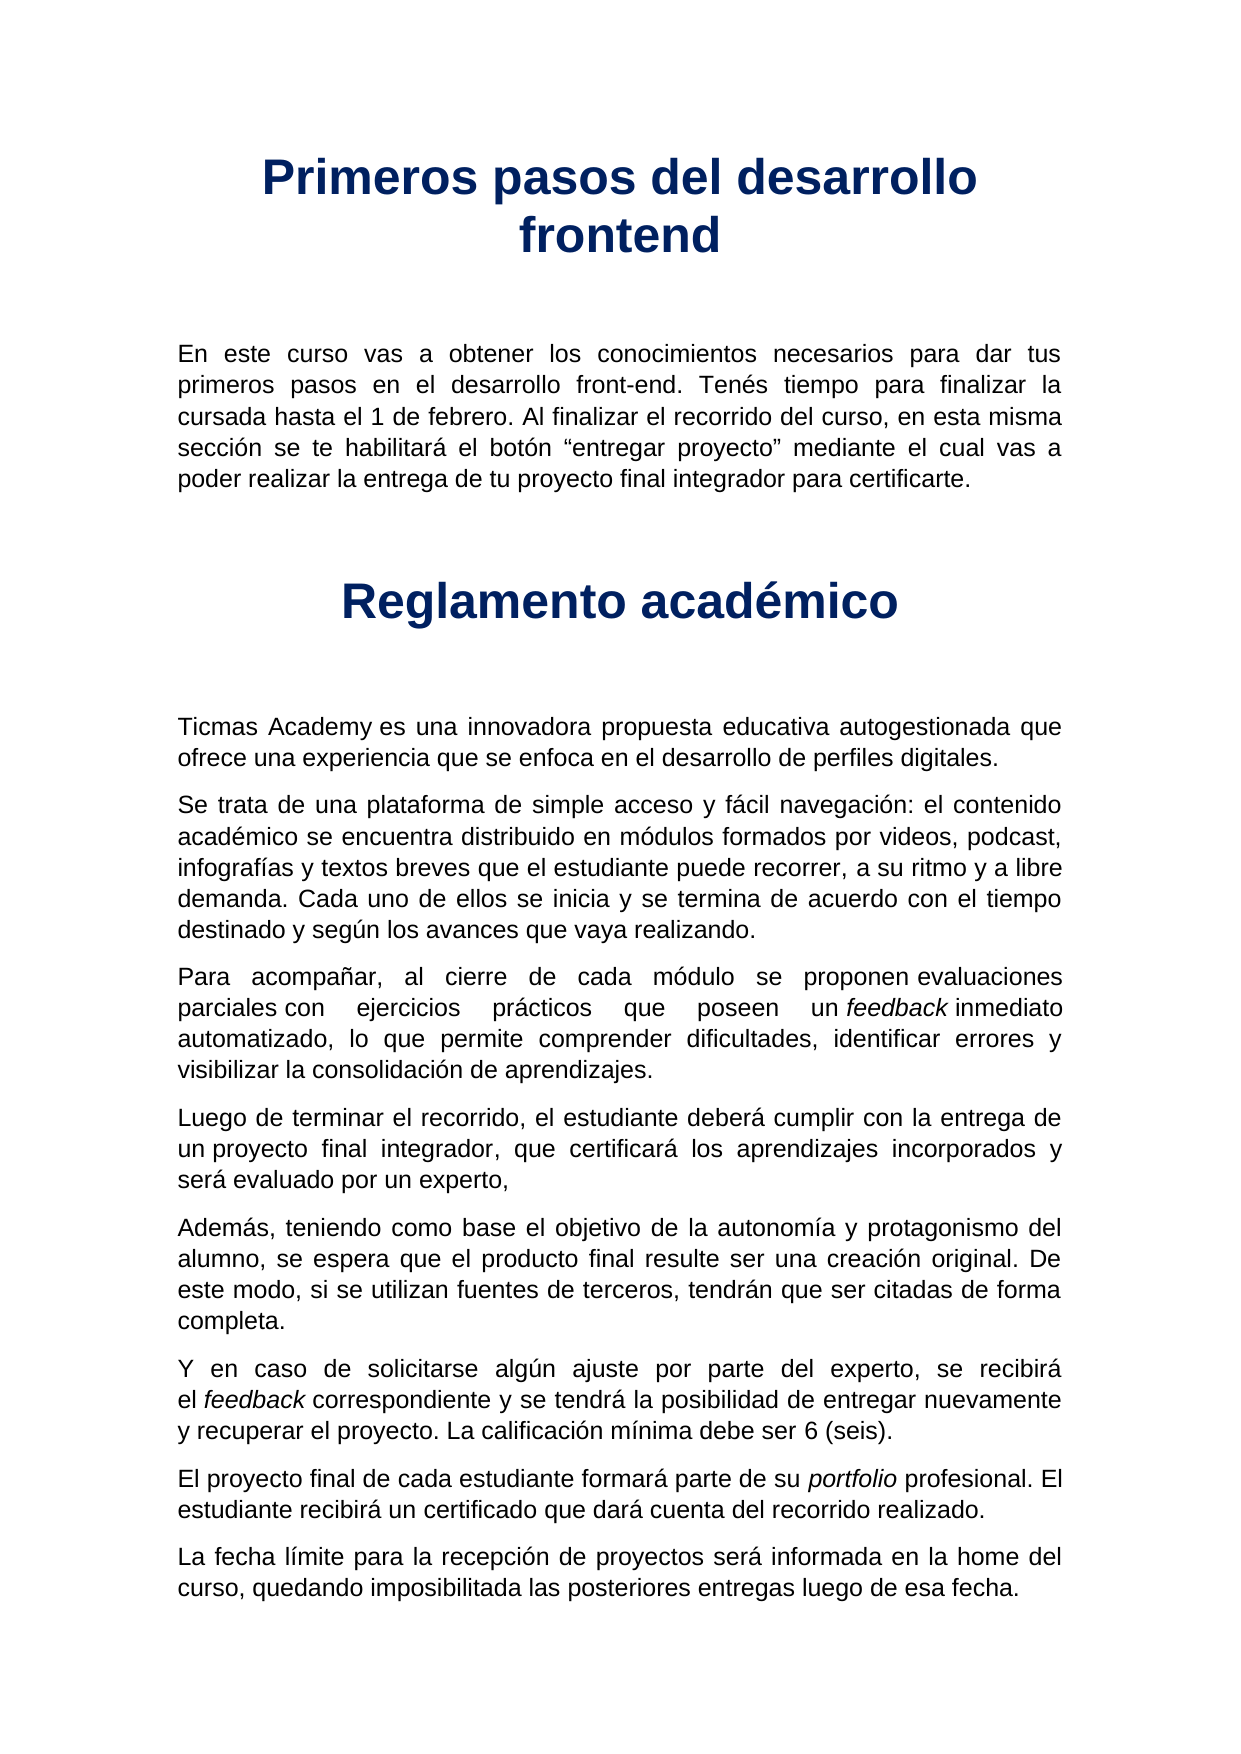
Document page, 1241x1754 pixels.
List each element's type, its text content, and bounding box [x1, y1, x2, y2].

text Para acompañar, al cierre de cada módulo se proponen evaluaciones parciales con ejercicios prácticos que poseen un feedback inmediato automatizado, lo que permite comprender dificultades, identificar errores y visibilizar la consolidación de aprendizajes. [177, 962, 1063, 1084]
text La fecha límite para la recepción de proyectos será informada en la home del curso, quedando imposibilitada las posteriores entregas luego de esa fecha. [177, 1542, 1063, 1602]
text En este curso vas a obtener los conocimientos necesarios para dar tus primeros pasos en el desarrollo front-end. Tenés tiempo para finalizar la cursada hasta el 1 de febrero. Al finalizar el recorrido del curso, en esta misma sección se te habilitará el botón “entregar proyecto” mediante el cual vas a poder realizar la entrega de tu proyecto final integrador para certificarte. [177, 339, 1063, 492]
text Y en caso de solicitarse algún ajuste por parte del experto, se recibirá el feedback correspondiente y se tendrá la posibilidad de entregar nuevamente y recuperar el proyecto. La calificación mínima debe ser 6 (seis). [177, 1354, 1063, 1444]
text Luego de terminar el recorrido, el estudiante deberá cumplir con la entrega de un proyecto final integrador, que certificará los aprendizajes incorporados y será evaluado por un experto, [177, 1103, 1063, 1194]
text Se trata de una plataforma de simple acceso y fácil navegación: el contenido académico se encuentra distribuido en módulos formados por videos, podcast, infografías y textos breves que el estudiante puede recorrer, a su ritmo y a libre demanda. Cada uno de ellos se inicia y se termina de acuerdo con el tiempo destinado y según los avances que vaya realizando. [177, 790, 1063, 943]
subtitle Reglamento académico [177, 572, 1063, 629]
text Además, teniendo como base el objetivo de la autonomía y protagonismo del alumno, se espera que el producto final resulte ser una creación original. De este modo, si se utilizan fuentes de terceros, tendrán que ser citadas de forma completa. [177, 1213, 1063, 1335]
text El proyecto final de cada estudiante formará parte de su portfolio profesional. El estudiante recibirá un certificado que dará cuenta del recorrido realizado. [177, 1463, 1063, 1523]
text Ticmas Academy es una innovadora propuesta educativa autogestionada que ofrece una experiencia que se enfoca en el desarrollo de perfiles digitales. [177, 712, 1063, 771]
subtitle Primeros pasos del desarrollo frontend [177, 148, 1063, 263]
